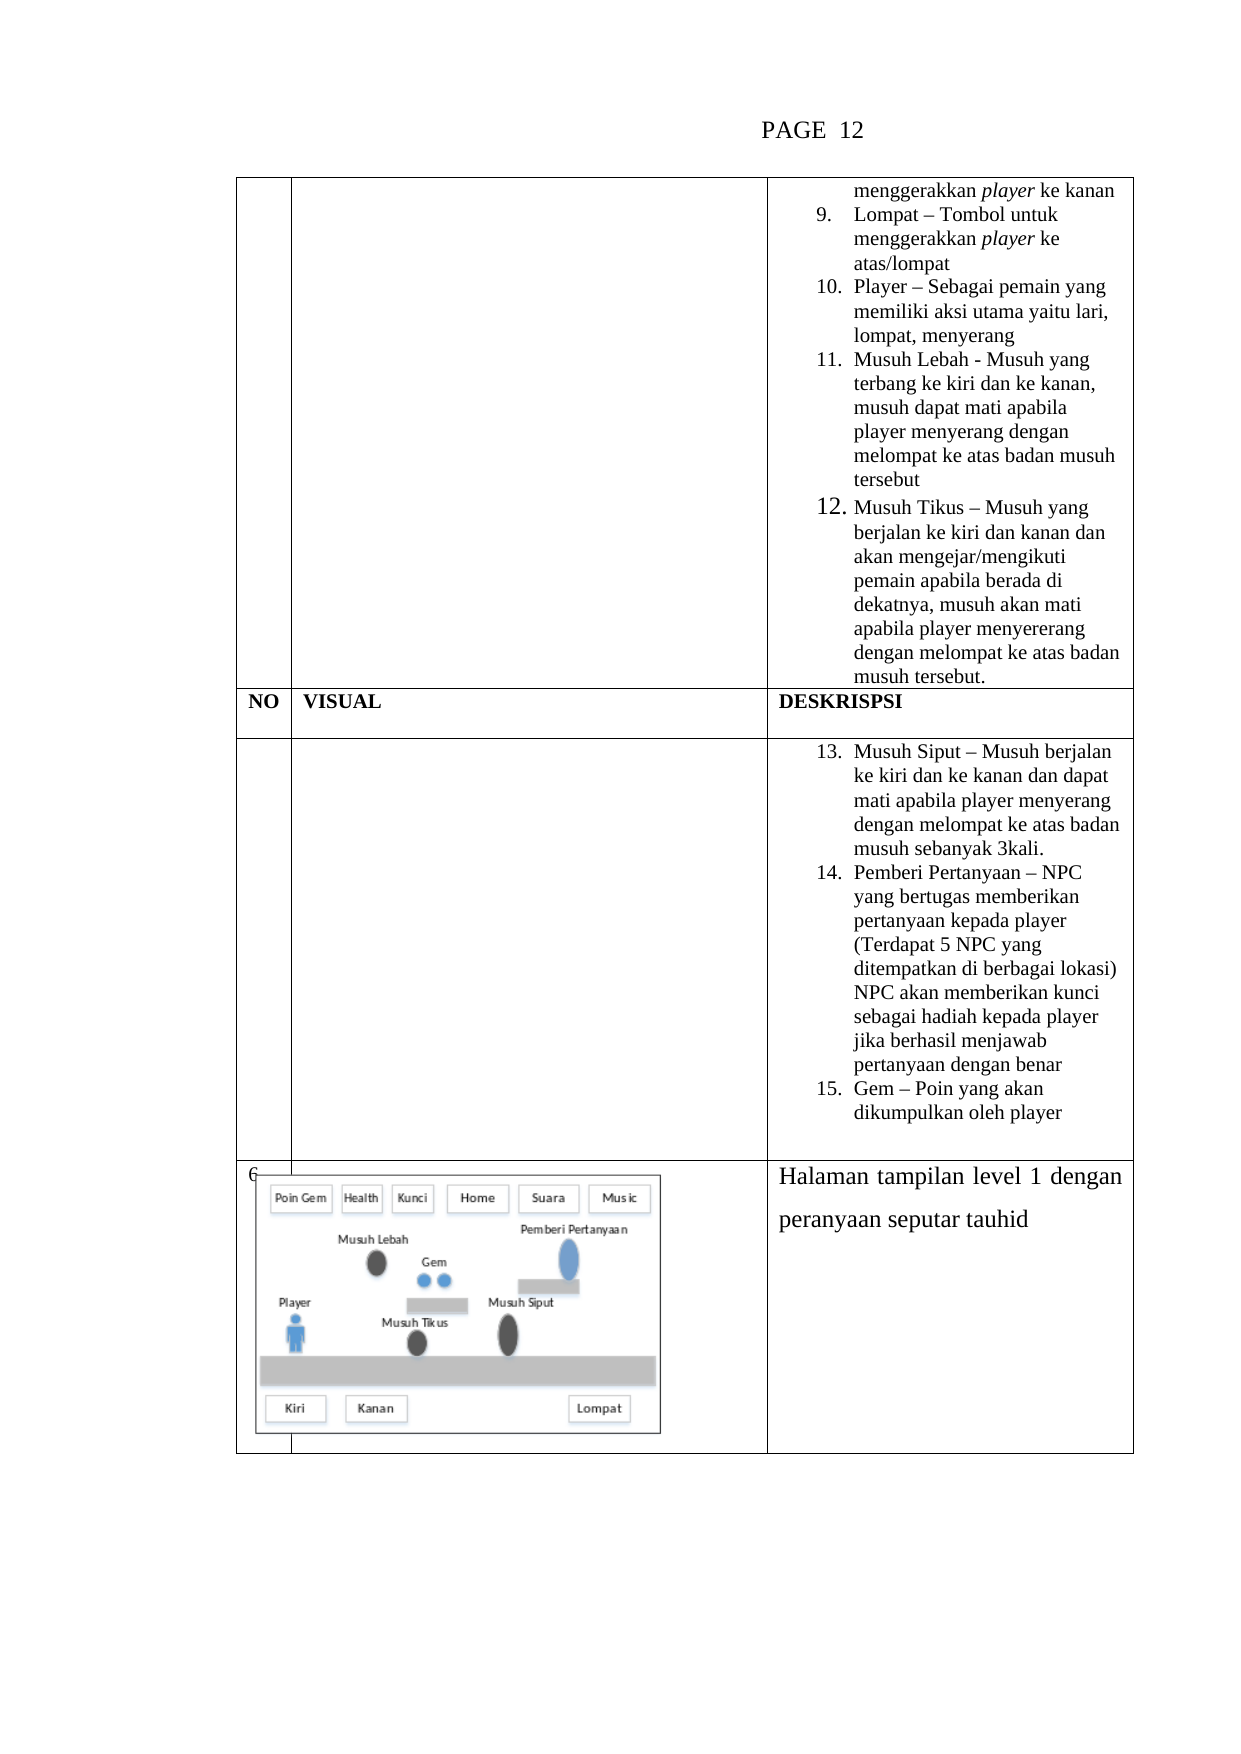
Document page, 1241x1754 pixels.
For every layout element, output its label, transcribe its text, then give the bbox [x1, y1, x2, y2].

table_cell 5 [237, 178, 291, 688]
table_cell 6 [237, 1161, 291, 1453]
table_cell [292, 178, 767, 688]
table_cell DESKRISPSI [768, 689, 1133, 738]
table_cell [237, 739, 291, 1160]
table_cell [768, 178, 1133, 688]
table_cell VISUAL [292, 689, 767, 738]
table_cell [292, 739, 767, 1160]
table_cell Musuh Siput – Musuh berjalan ke kiri dan ke kanan dan dapat mati apabila player menyerang dengan melompat ke atas badan musuh sebanyak 3kali. Pemberi Pertanyaan – NPC yang bertugas memberikan pertanyaan kepada player (Terdapat 5 NPC yang ditempatkan di berbagai lokasi) NPC akan memberikan kunci sebagai hadiah kepada player jika berhasil menjawab pertanyaan dengan benar Gem – Poin yang akan dikumpulkan oleh player [768, 739, 1133, 1160]
table_cell NO [237, 689, 291, 738]
table_cell Halaman tampilan level 1 dengan peranyaan seputar tauhid [768, 1161, 1133, 1453]
table_cell [292, 1161, 767, 1453]
